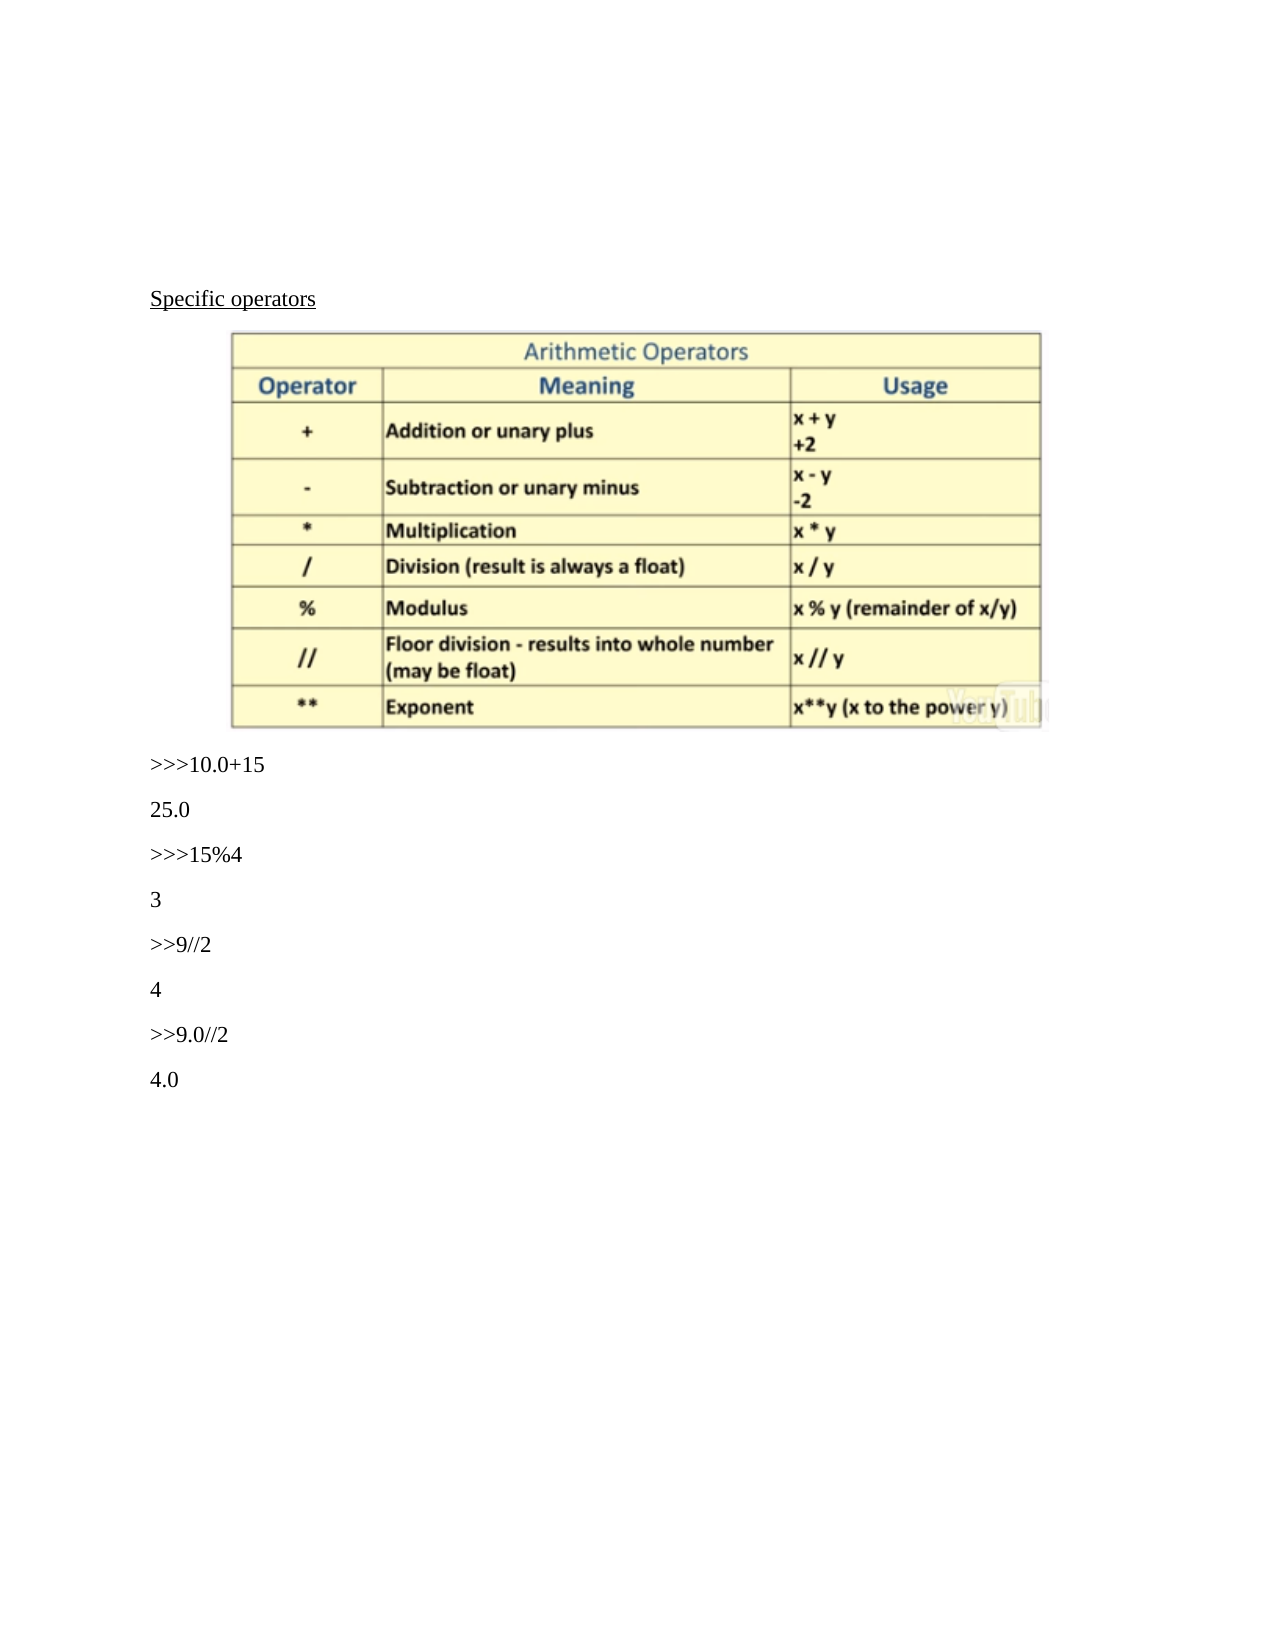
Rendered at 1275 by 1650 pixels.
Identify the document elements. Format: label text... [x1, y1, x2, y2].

text Specific operators [150, 285, 1125, 312]
text 3 [150, 886, 1125, 912]
text >>>15%4 [150, 841, 1125, 867]
text 4 [150, 976, 1125, 1003]
text >>>10.0+15 [150, 751, 1125, 777]
text >>9.0//2 [150, 1021, 1125, 1048]
picture [225, 330, 1050, 732]
text 25.0 [150, 796, 1125, 822]
text 4.0 [150, 1066, 1125, 1093]
text >>9//2 [150, 931, 1125, 957]
